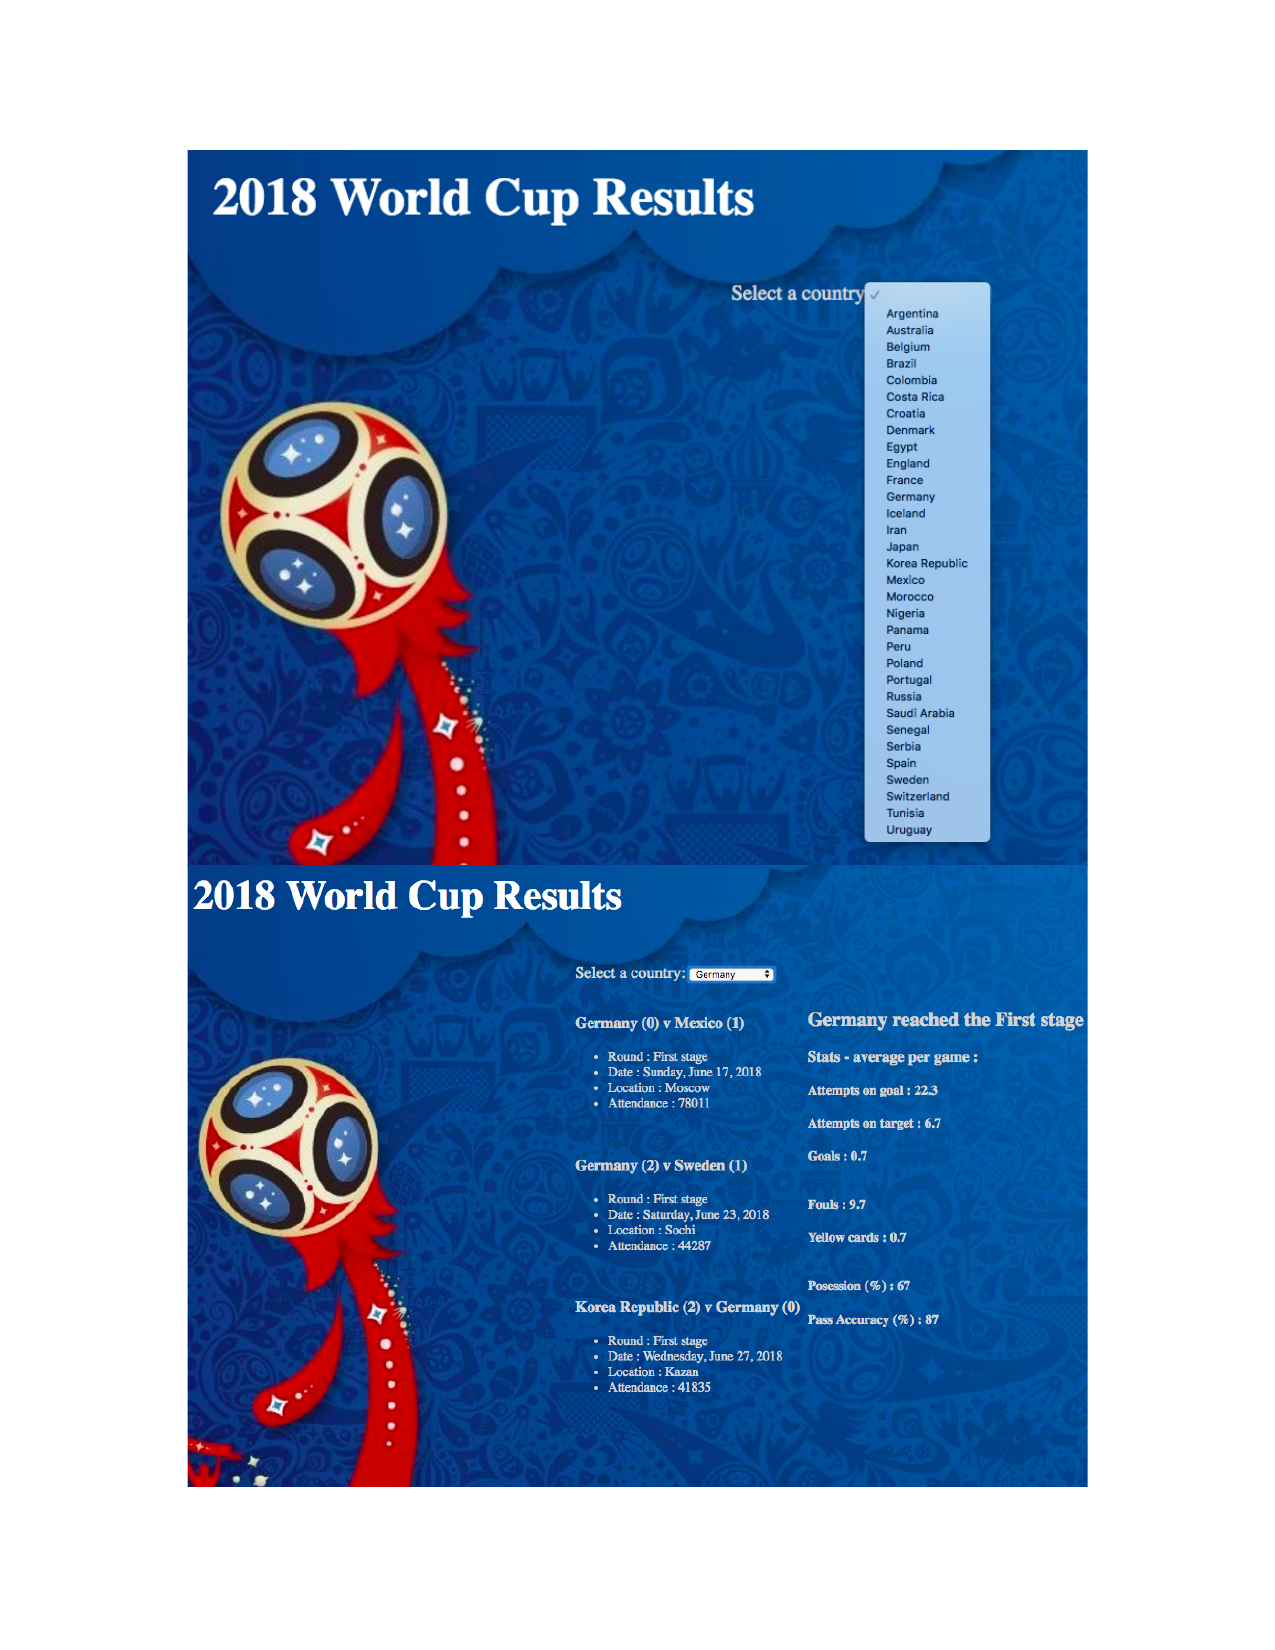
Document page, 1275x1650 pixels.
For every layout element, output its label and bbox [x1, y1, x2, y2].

picture [187, 150, 1088, 1487]
